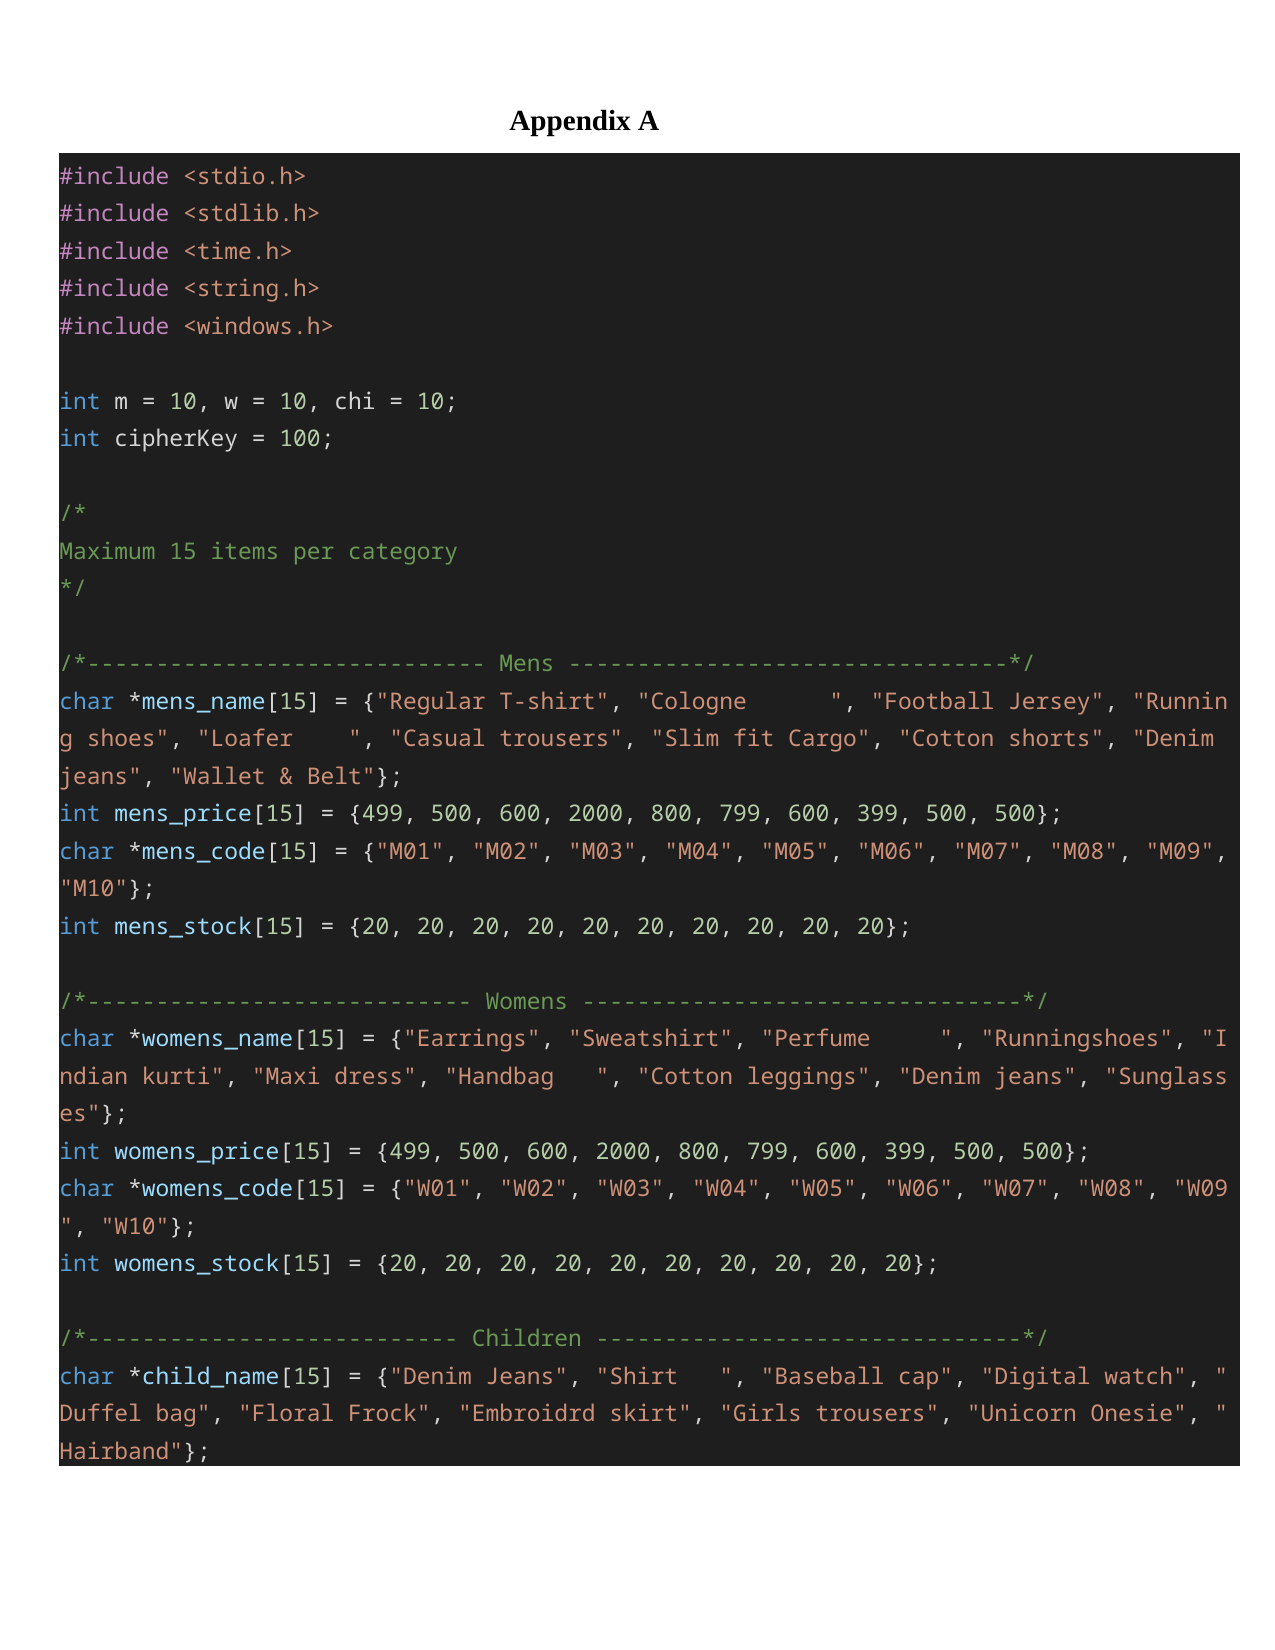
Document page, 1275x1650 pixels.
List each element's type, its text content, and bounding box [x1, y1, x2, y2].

text int womens_price[15] = {499, 500, 600, 2000, 800, 799, 600, 399, 500, 500}; [59, 1128, 1240, 1166]
text int cipherKey = 100; [59, 416, 1240, 453]
text int mens_price[15] = {499, 500, 600, 2000, 800, 799, 600, 399, 500, 500}; [59, 791, 1240, 828]
text /*----------------------------- Mens --------------------------------*/ [59, 641, 1240, 678]
text */ [59, 566, 1240, 603]
text int mens_stock[15] = {20, 20, 20, 20, 20, 20, 20, 20, 20, 20}; [59, 903, 1240, 941]
text /* [59, 491, 1240, 528]
text int m = 10, w = 10, chi = 10; [59, 378, 1240, 416]
text Appendix A [509, 103, 1240, 137]
text char *womens_name[15] = {"Earrings", "Sweatshirt", "Perfume ", "Runningshoes", "Indian kurti", "Maxi dress", "Handbag ", "Cotton leggings", "Denim jeans", "Sunglasses"}; [59, 1016, 1240, 1128]
text #include <stdlib.h> [59, 191, 1240, 228]
text char *mens_code[15] = {"M01", "M02", "M03", "M04", "M05", "M06", "M07", "M08", "M09", "M10"}; [59, 828, 1240, 903]
text int womens_stock[15] = {20, 20, 20, 20, 20, 20, 20, 20, 20, 20}; [59, 1241, 1240, 1278]
text #include <string.h> [59, 266, 1240, 303]
text /*--------------------------- Children -------------------------------*/ [59, 1316, 1240, 1353]
text #include <time.h> [59, 228, 1240, 266]
text char *womens_code[15] = {"W01", "W02", "W03", "W04", "W05", "W06", "W07", "W08", "W09", "W10"}; [59, 1166, 1240, 1241]
text Maximum 15 items per category [59, 528, 1240, 566]
text char *mens_name[15] = {"Regular T-shirt", "Cologne ", "Football Jersey", "Running shoes", "Loafer ", "Casual trousers", "Slim fit Cargo", "Cotton shorts", "Denim jeans", "Wallet & Belt"}; [59, 678, 1240, 791]
text /*---------------------------- Womens --------------------------------*/ [59, 978, 1240, 1016]
text char *child_name[15] = {"Denim Jeans", "Shirt ", "Baseball cap", "Digital watch", "Duffel bag", "Floral Frock", "Embroidrd skirt", "Girls trousers", "Unicorn Onesie", "Hairband"}; [59, 1353, 1240, 1466]
text #include <windows.h> [59, 303, 1240, 341]
text #include <stdio.h> [59, 153, 1240, 191]
